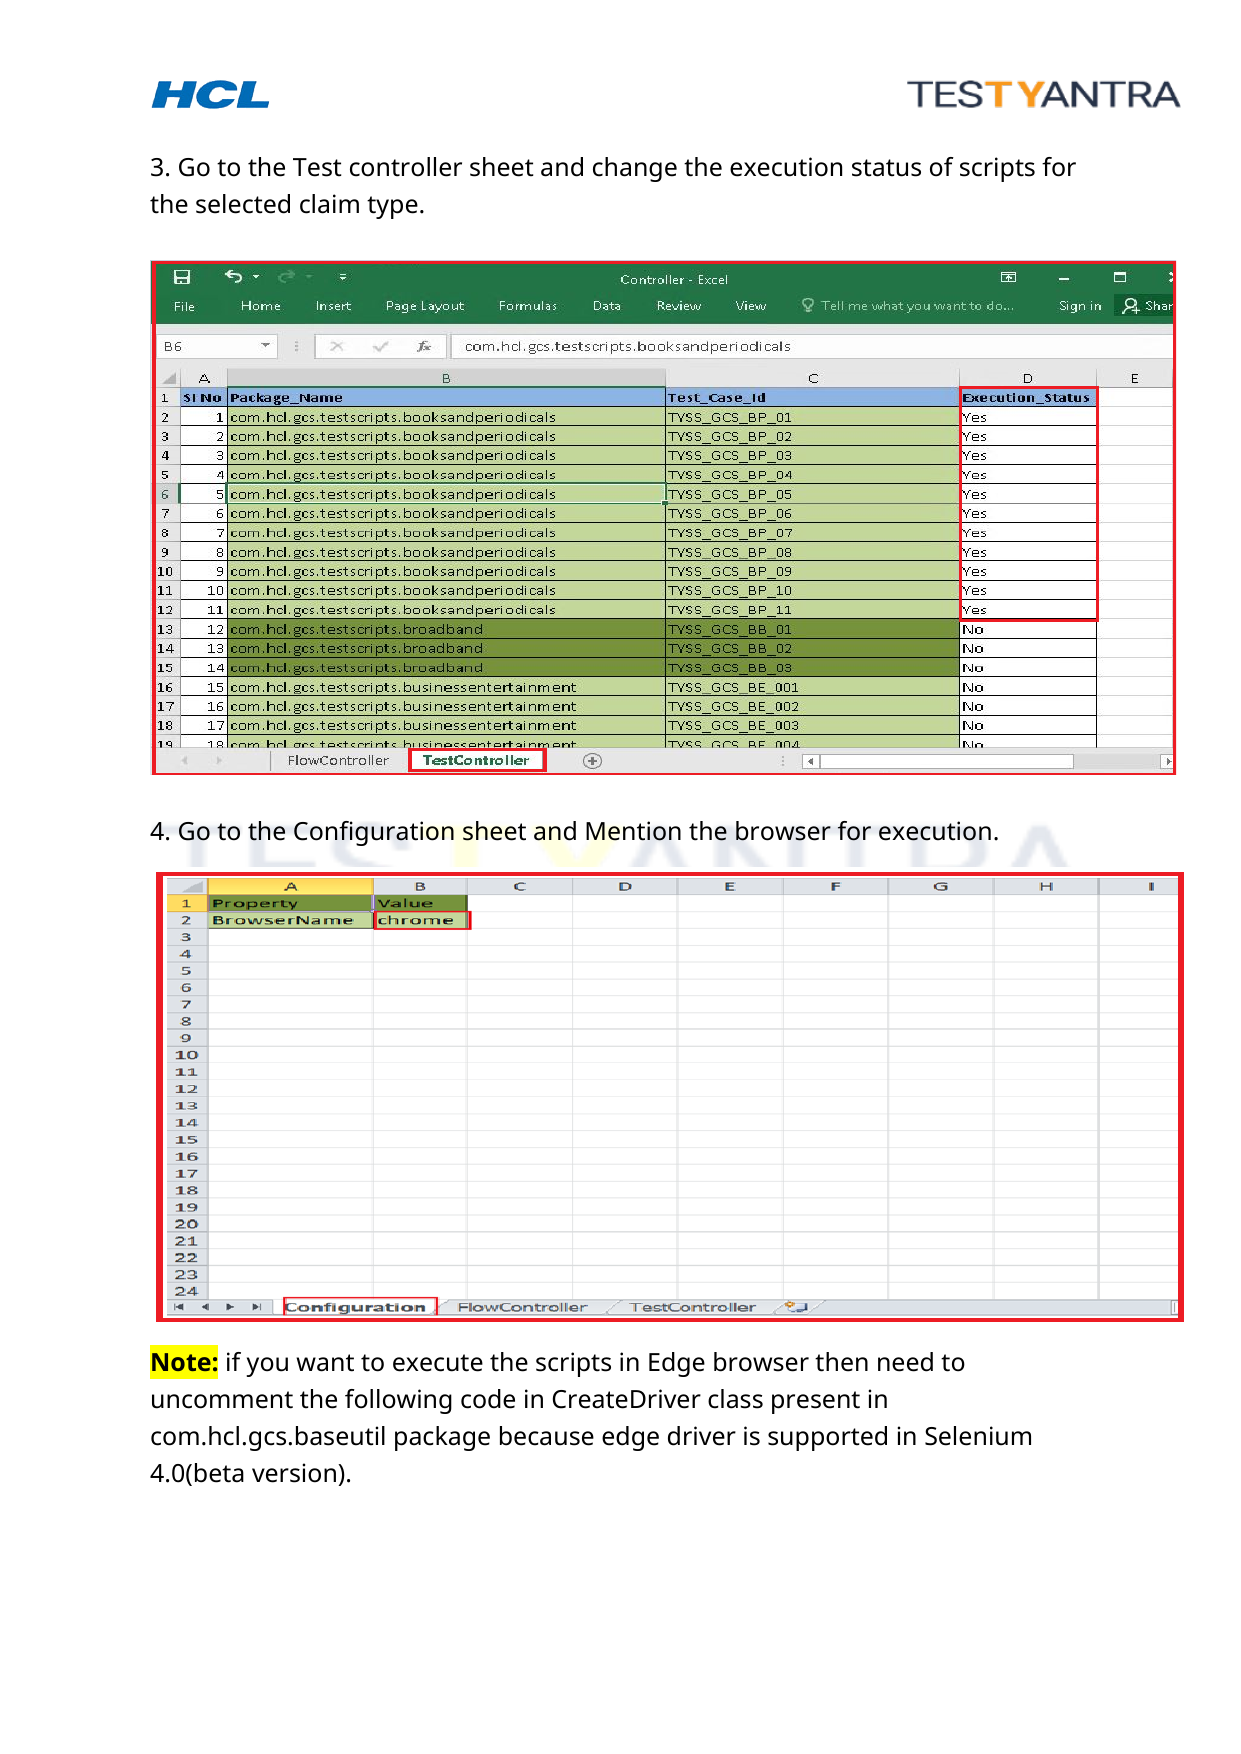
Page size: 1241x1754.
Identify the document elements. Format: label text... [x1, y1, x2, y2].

text Note: if you want to execute the scripts in Edge browser then need to uncomment the following code in CreateDriver class present in com.hcl.gcs.baseutil package because edge driver is supported in Selenium 4.0(beta version). [150, 1345, 1090, 1489]
picture [150, 70, 271, 120]
picture [150, 260, 1177, 775]
text 4. Go to the Configuration sheet and Mention the browser for execution. [150, 814, 1090, 848]
picture [906, 76, 1181, 117]
text 3. Go to the Test controller sheet and change the execution status of scripts for the selected claim type. [150, 150, 1090, 221]
picture [150, 867, 1193, 1327]
